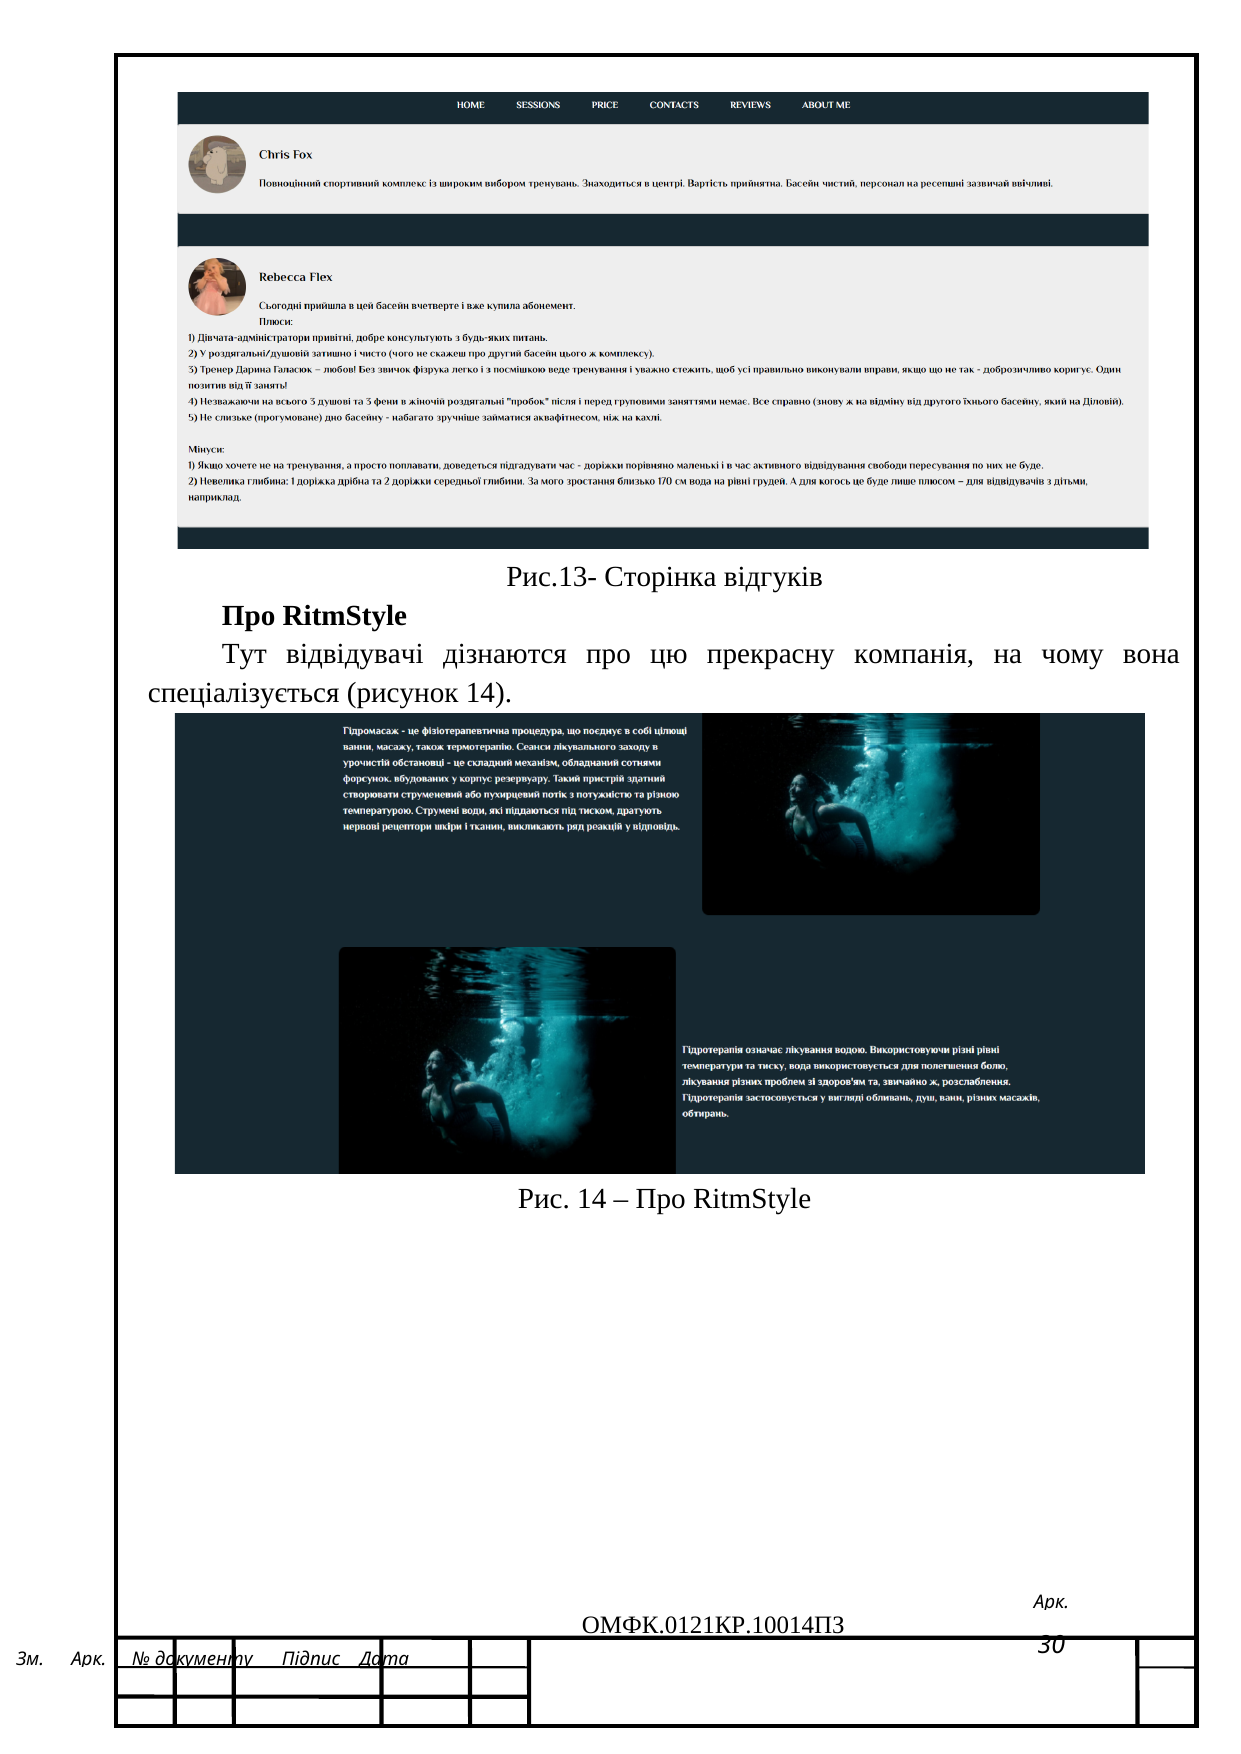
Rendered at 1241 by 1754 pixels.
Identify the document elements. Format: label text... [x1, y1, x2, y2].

text Про RitmStyle [148, 598, 1181, 631]
picture [177, 92, 1149, 549]
picture [173, 713, 1144, 1173]
text Тут відвідувачі дізнаются про цю прекрасну компанія, на чому вона спеціалізується (рисунок 14). [148, 636, 1181, 708]
